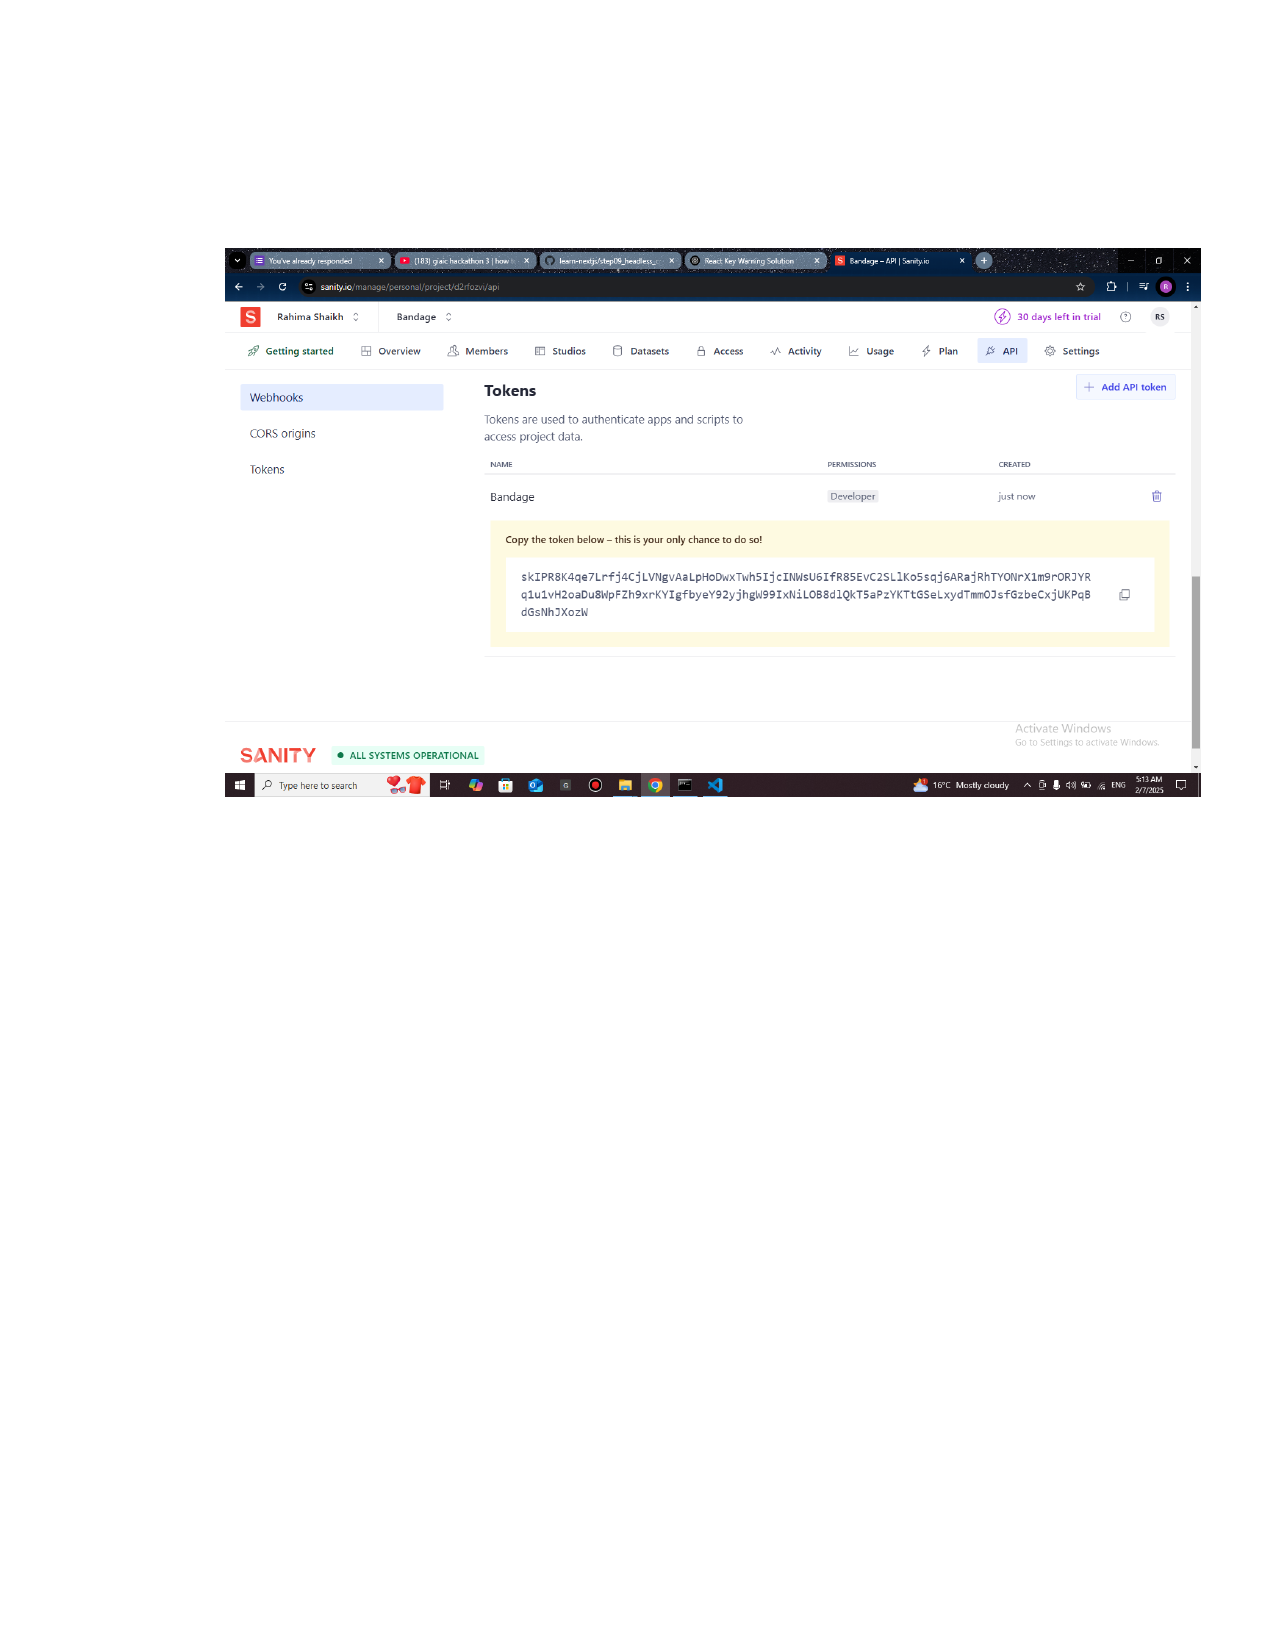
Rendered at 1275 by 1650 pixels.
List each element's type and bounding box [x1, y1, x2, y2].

picture [225, 248, 1201, 797]
